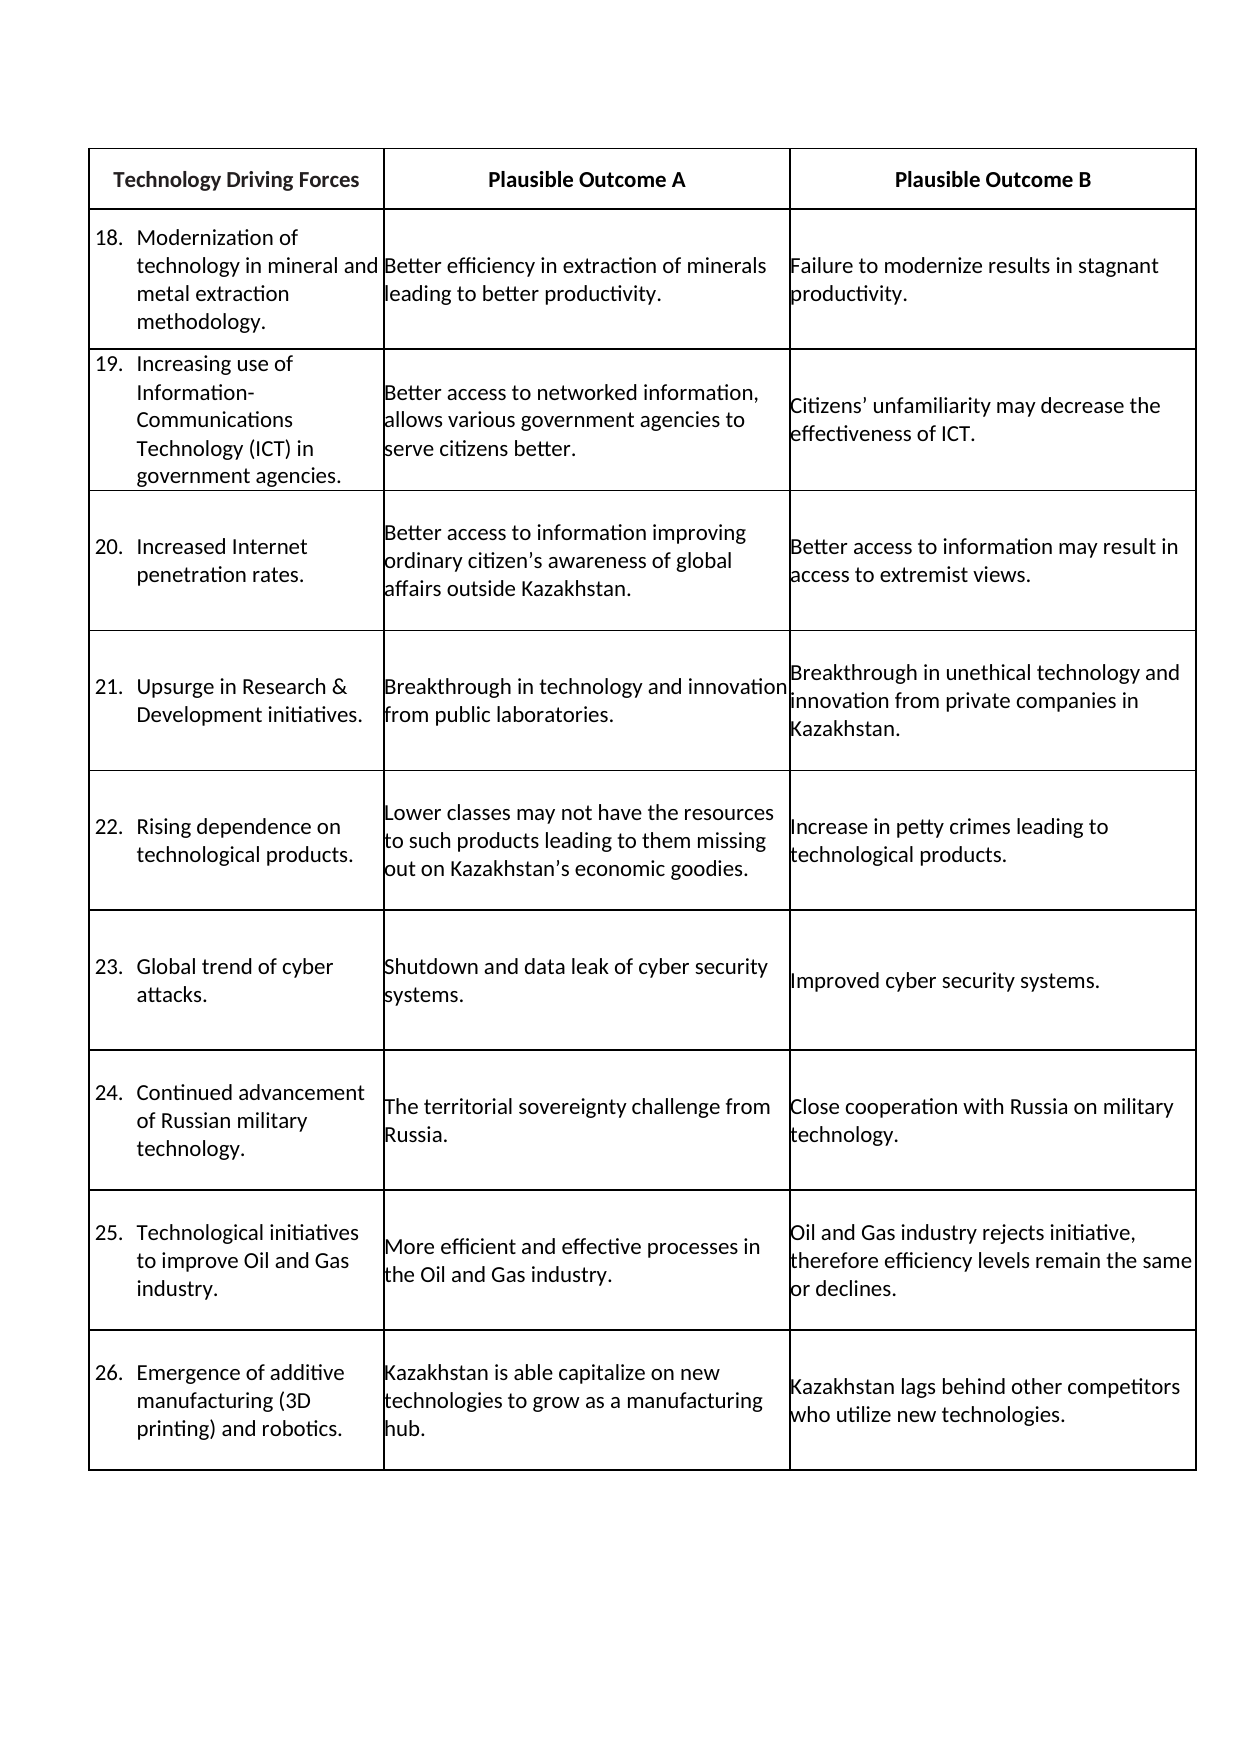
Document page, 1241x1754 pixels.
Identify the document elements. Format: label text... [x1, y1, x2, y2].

table_cell Breakthrough in unethical technology and innovation from private companies in Kazakhstan. [791, 631, 1195, 769]
table_cell Kazakhstan is able capitalize on new technologies to grow as a manufacturing hub. [385, 1331, 789, 1469]
table_cell Kazakhstan lags behind other competitors who utilize new technologies. [791, 1331, 1195, 1469]
table_cell Better efficiency in extraction of minerals leading to better productivity. [385, 210, 789, 348]
table_cell Increasing use of Information-Communications Technology (ICT) in government agencies. [90, 350, 383, 490]
table_cell The territorial sovereignty challenge from Russia. [385, 1051, 789, 1189]
table_cell Upsurge in Research & Development initiatives. [90, 631, 383, 769]
table_cell Better access to information may result in access to extremist views. [791, 491, 1195, 629]
table_cell Increased Internet penetration rates. [90, 491, 383, 629]
table_cell Better access to information improving ordinary citizen’s awareness of global affairs outside Kazakhstan. [385, 491, 789, 629]
table_cell Technological initiatives to improve Oil and Gas industry. [90, 1191, 383, 1329]
table_cell Oil and Gas industry rejects initiative, therefore efficiency levels remain the same or declines. [791, 1191, 1195, 1329]
table_cell Continued advancement of Russian military technology. [90, 1051, 383, 1189]
table_cell Better access to networked information, allows various government agencies to serve citizens better. [385, 350, 789, 490]
table_header Plausible Outcome A [385, 149, 789, 208]
table_cell Shutdown and data leak of cyber security systems. [385, 911, 789, 1049]
table_cell Emergence of additive manufacturing (3D printing) and robotics. [90, 1331, 383, 1469]
table_cell Rising dependence on technological products. [90, 771, 383, 909]
table_cell Lower classes may not have the resources to such products leading to them missing out on Kazakhstan’s economic goodies. [385, 771, 789, 909]
table_cell Improved cyber security systems. [791, 911, 1195, 1049]
table_cell More efficient and effective processes in the Oil and Gas industry. [385, 1191, 789, 1329]
table_header Technology Driving Forces [90, 149, 383, 208]
table_cell Close cooperation with Russia on military technology. [791, 1051, 1195, 1189]
table_cell Global trend of cyber attacks. [90, 911, 383, 1049]
table_cell Breakthrough in technology and innovation from public laboratories. [385, 631, 789, 769]
table_cell Modernization of technology in mineral and metal extraction methodology. [90, 210, 383, 348]
table_header Plausible Outcome B [791, 149, 1195, 208]
table_cell Citizens’ unfamiliarity may decrease the effectiveness of ICT. [791, 350, 1195, 490]
table_cell Failure to modernize results in stagnant productivity. [791, 210, 1195, 348]
table_cell Increase in petty crimes leading to technological products. [791, 771, 1195, 909]
